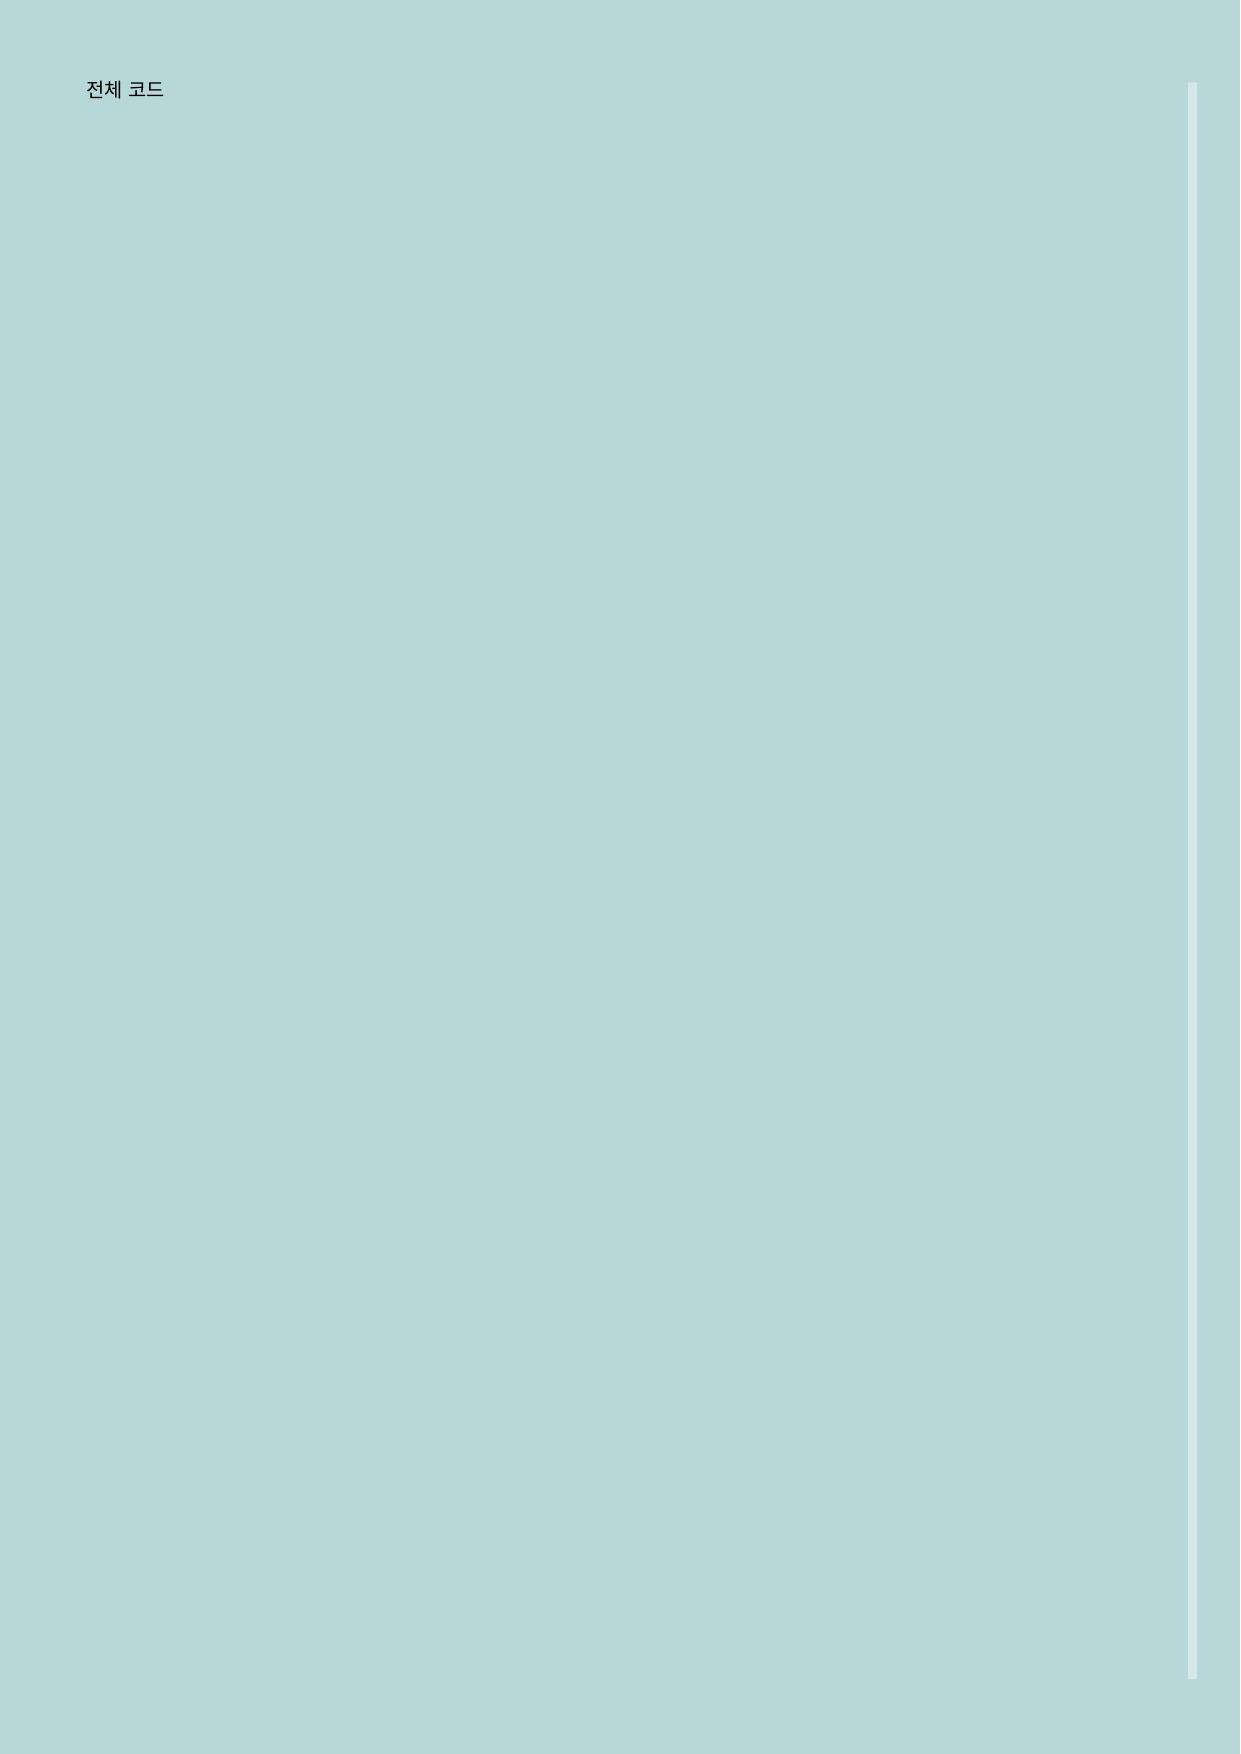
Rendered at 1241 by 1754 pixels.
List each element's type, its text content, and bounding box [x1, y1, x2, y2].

table_cell 전체 코드 [75, 75, 1188, 1679]
